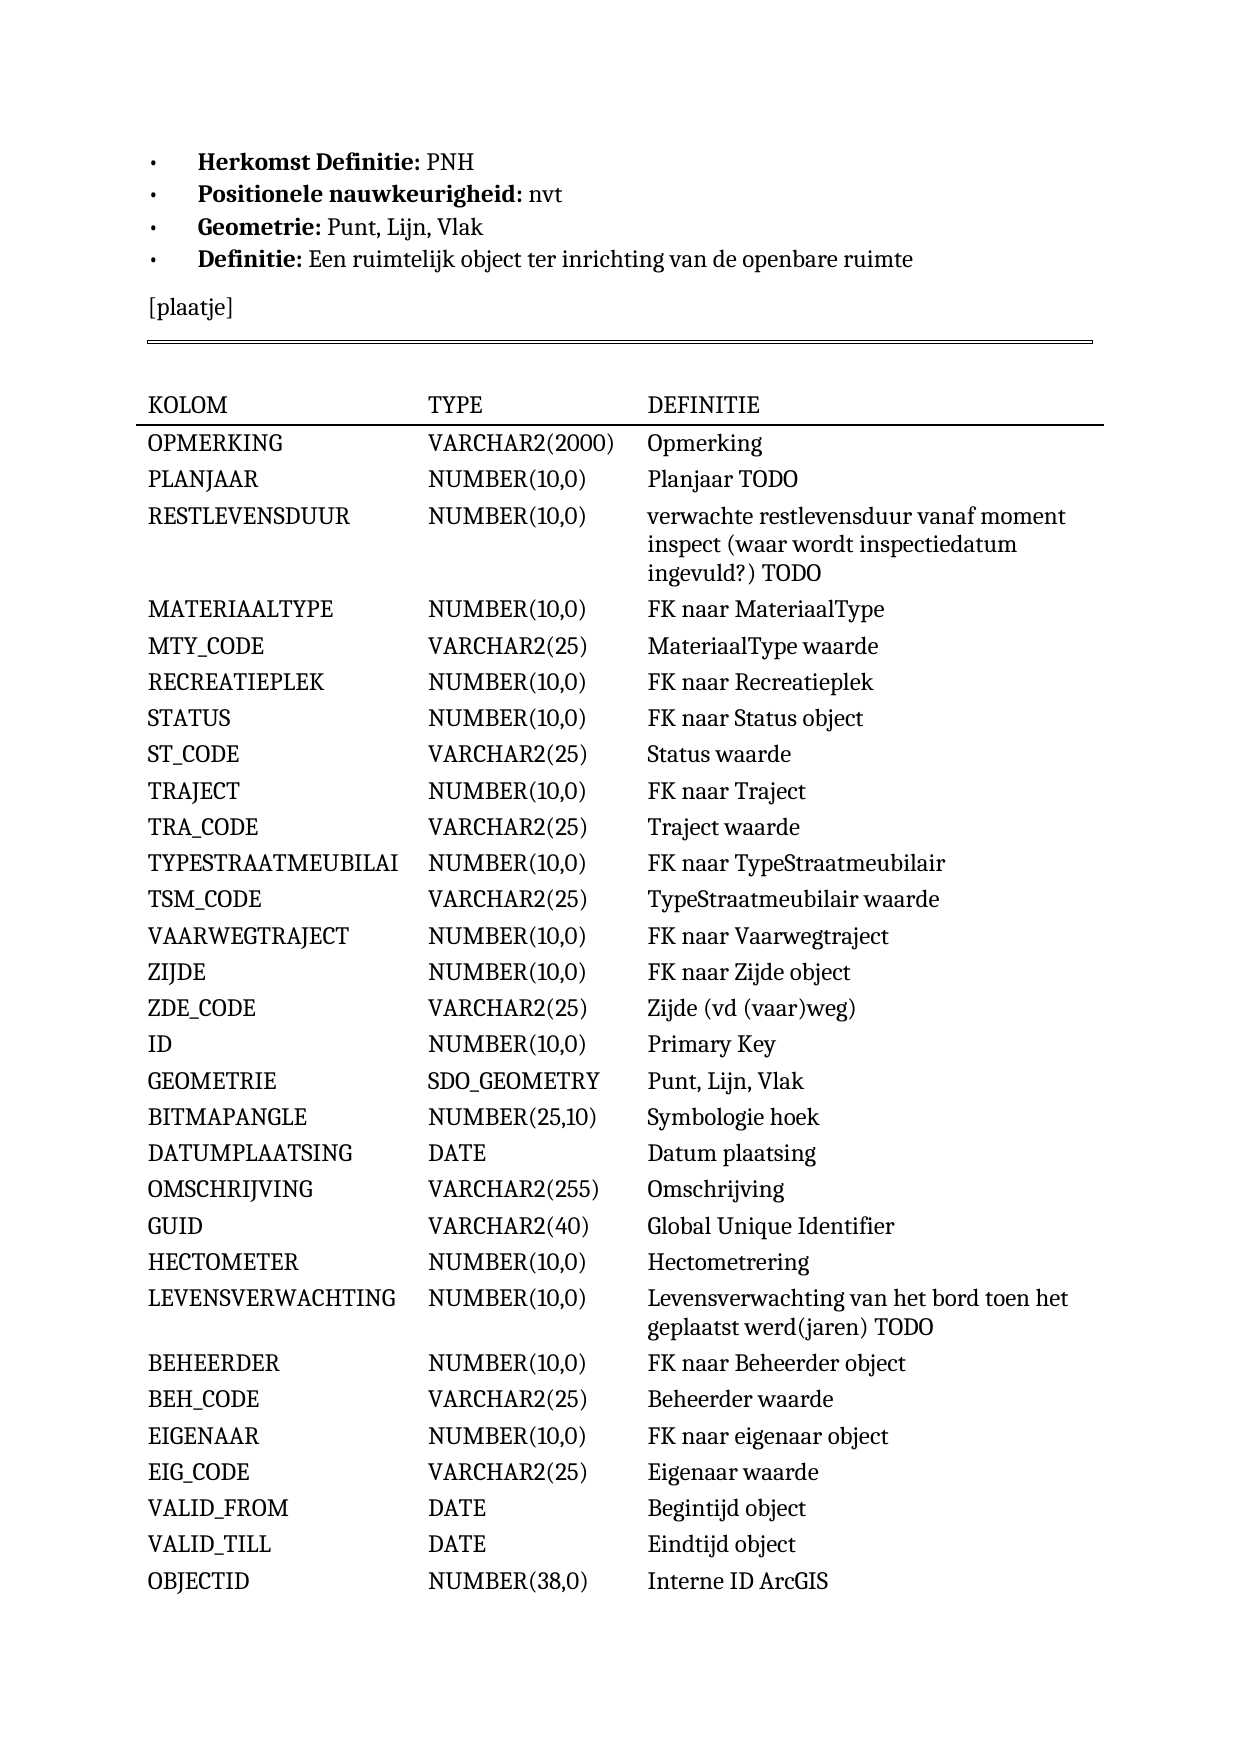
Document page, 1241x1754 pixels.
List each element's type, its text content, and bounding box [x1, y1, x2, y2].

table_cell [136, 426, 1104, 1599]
list Definitie: Een ruimtelijk object ter inrichting van de openbare ruimte [148, 245, 1093, 274]
text [plaatje] [148, 293, 1093, 321]
list Herkomst Definitie: PNH [148, 148, 1093, 176]
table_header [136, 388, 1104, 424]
list Positionele nauwkeurigheid: nvt [148, 180, 1093, 209]
list Geometrie: Punt, Lijn, Vlak [148, 213, 1093, 241]
